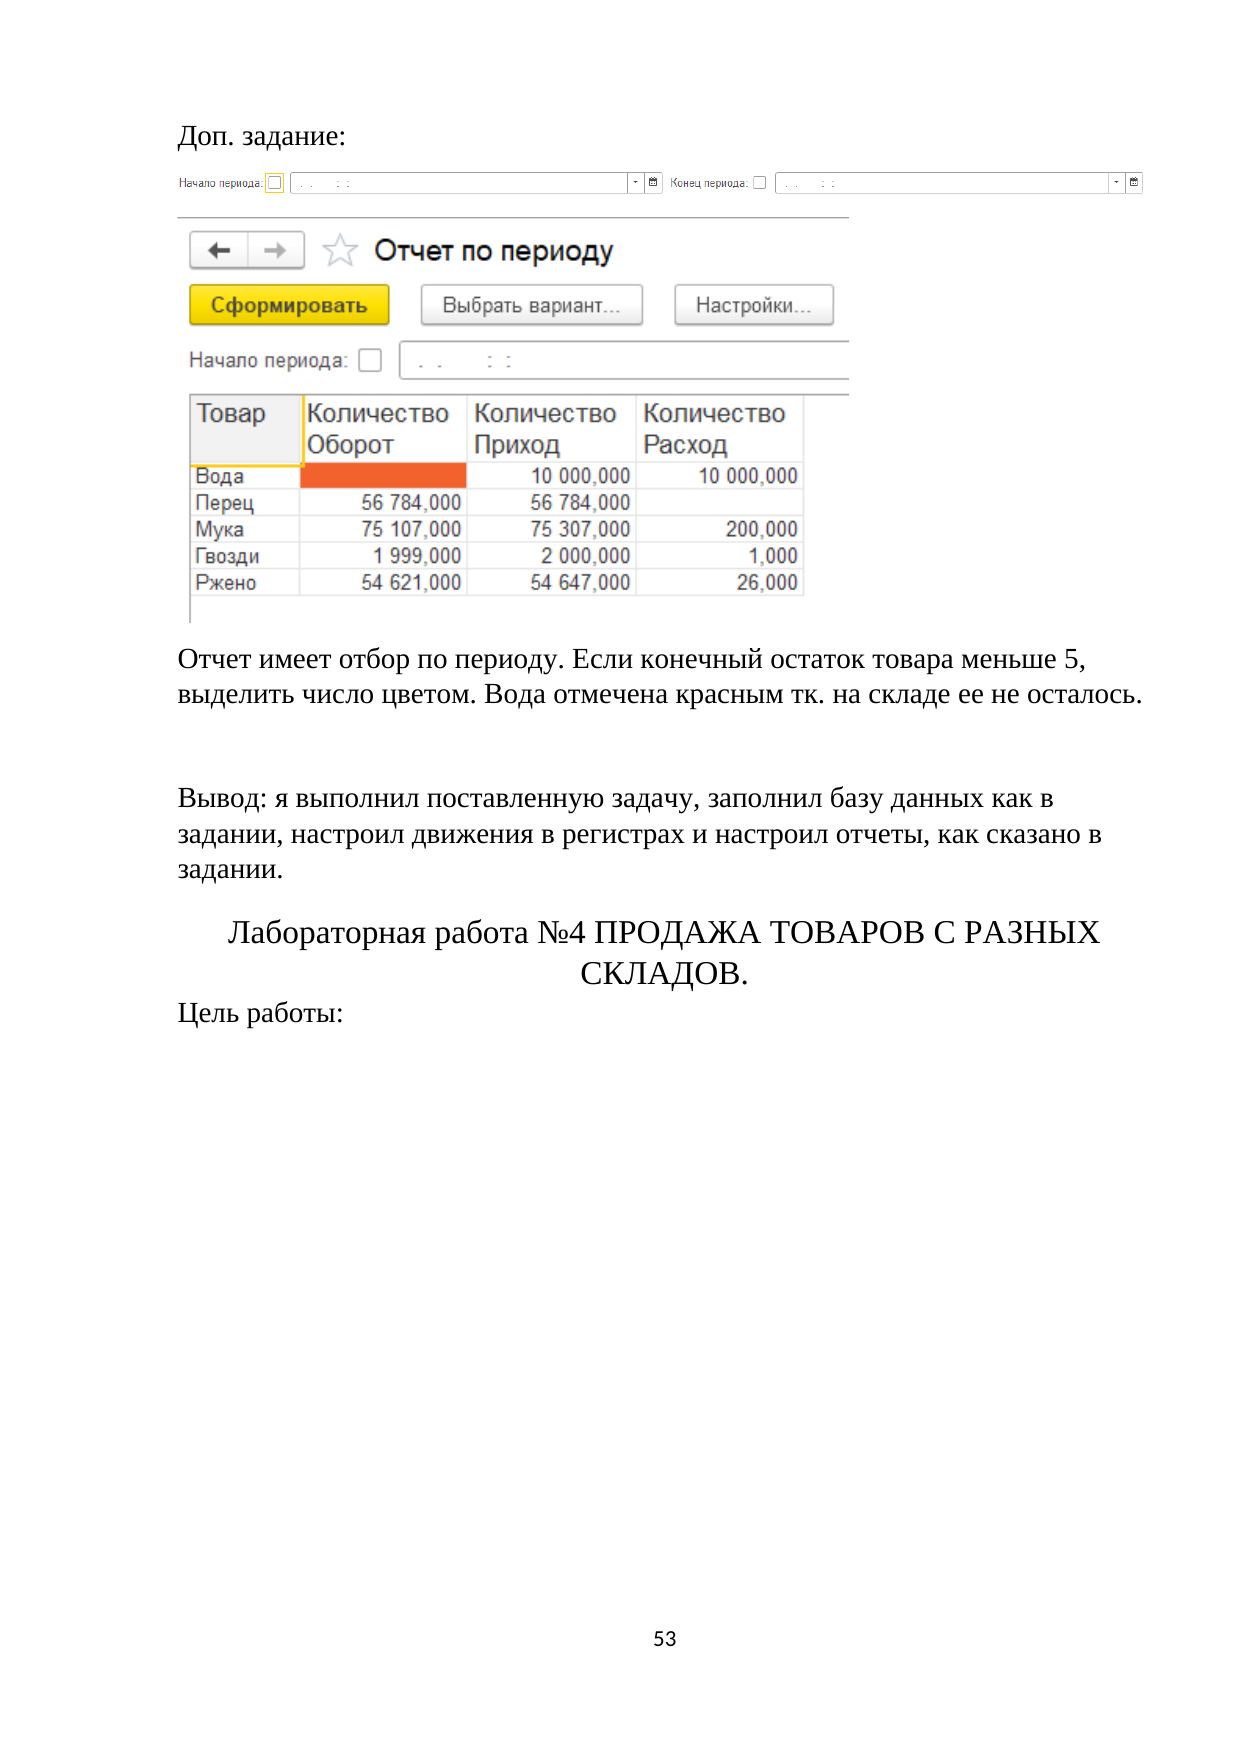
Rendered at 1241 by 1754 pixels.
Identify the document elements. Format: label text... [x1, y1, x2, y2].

text Доп. задание: [177, 118, 1152, 152]
picture [177, 170, 1152, 200]
text Отчет имеет отбор по периоду. Если конечный остаток товара меньше 5, выделить число цветом. Вода отмечена красным тк. на складе ее не осталось. [177, 641, 1152, 710]
text Вывод: я выполнил поставленную задачу, заполнил базу данных как в задании, настроил движения в регистрах и настроил отчеты, как сказано в задании. [177, 781, 1152, 885]
subtitle Лабораторная работа №4 ПРОДАЖА ТОВАРОВ С РАЗНЫХ СКЛАДОВ. [177, 912, 1152, 992]
picture [177, 217, 850, 623]
text Цель работы: [177, 995, 1152, 1028]
